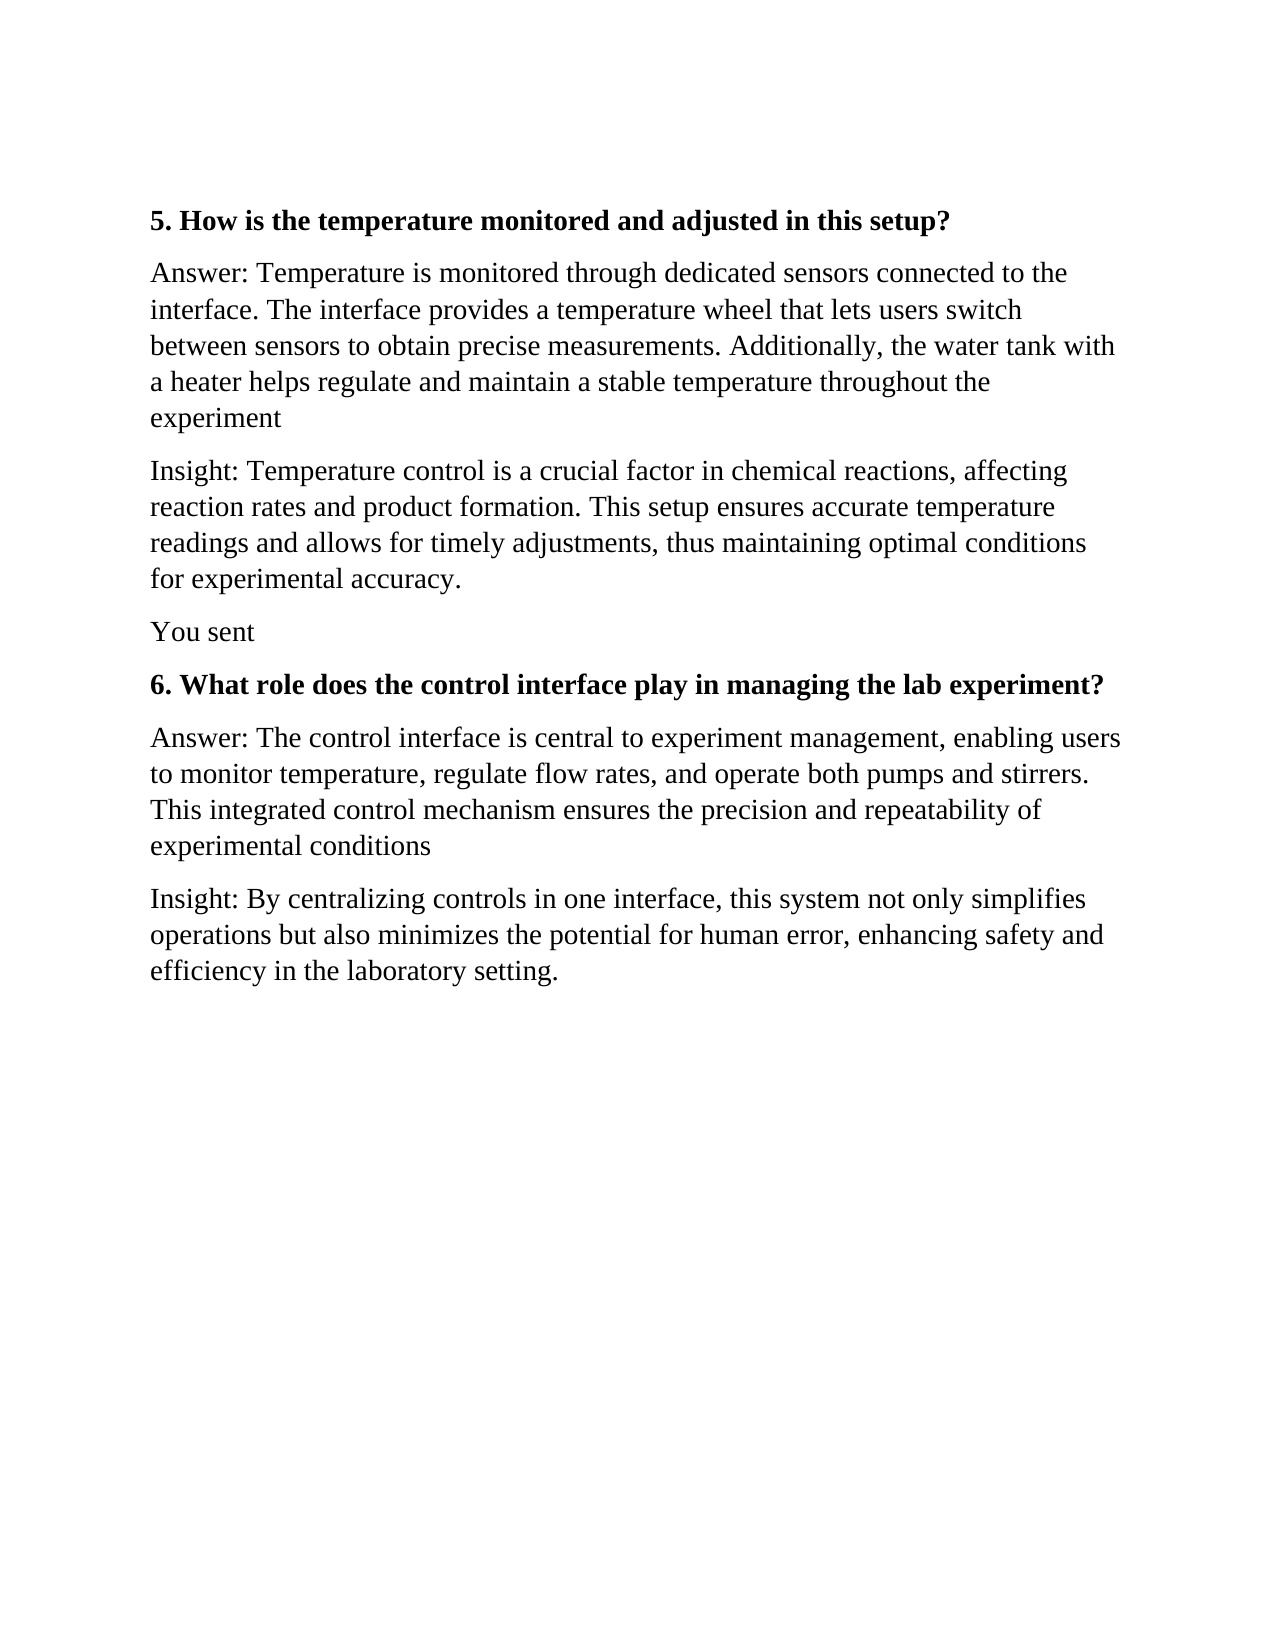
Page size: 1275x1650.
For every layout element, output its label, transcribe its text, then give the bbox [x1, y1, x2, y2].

text Answer: Temperature is monitored through dedicated sensors connected to the interface. The interface provides a temperature wheel that lets users switch between sensors to obtain precise measurements. Additionally, the water tank with a heater helps regulate and maintain a stable temperature throughout the experiment [150, 256, 1125, 434]
text Insight: By centralizing controls in one interface, this system not only simplifies operations but also minimizes the potential for human error, enhancing safety and efficiency in the laboratory setting. [150, 881, 1125, 987]
text 5. How is the temperature monitored and adjusted in this setup? [150, 203, 1125, 236]
text 6. What role does the control interface play in managing the lab experiment? [150, 667, 1125, 701]
text Answer: The control interface is central to experiment management, enabling users to monitor temperature, regulate flow rates, and operate both pumps and stirrers. This integrated control mechanism ensures the precision and repeatability of experimental conditions [150, 720, 1125, 862]
text Insight: Temperature control is a crucial factor in chemical reactions, affecting reaction rates and product formation. This setup ensures accurate temperature readings and allows for timely adjustments, thus maintaining optimal conditions for experimental accuracy. [150, 453, 1125, 595]
text You sent [150, 614, 1125, 648]
